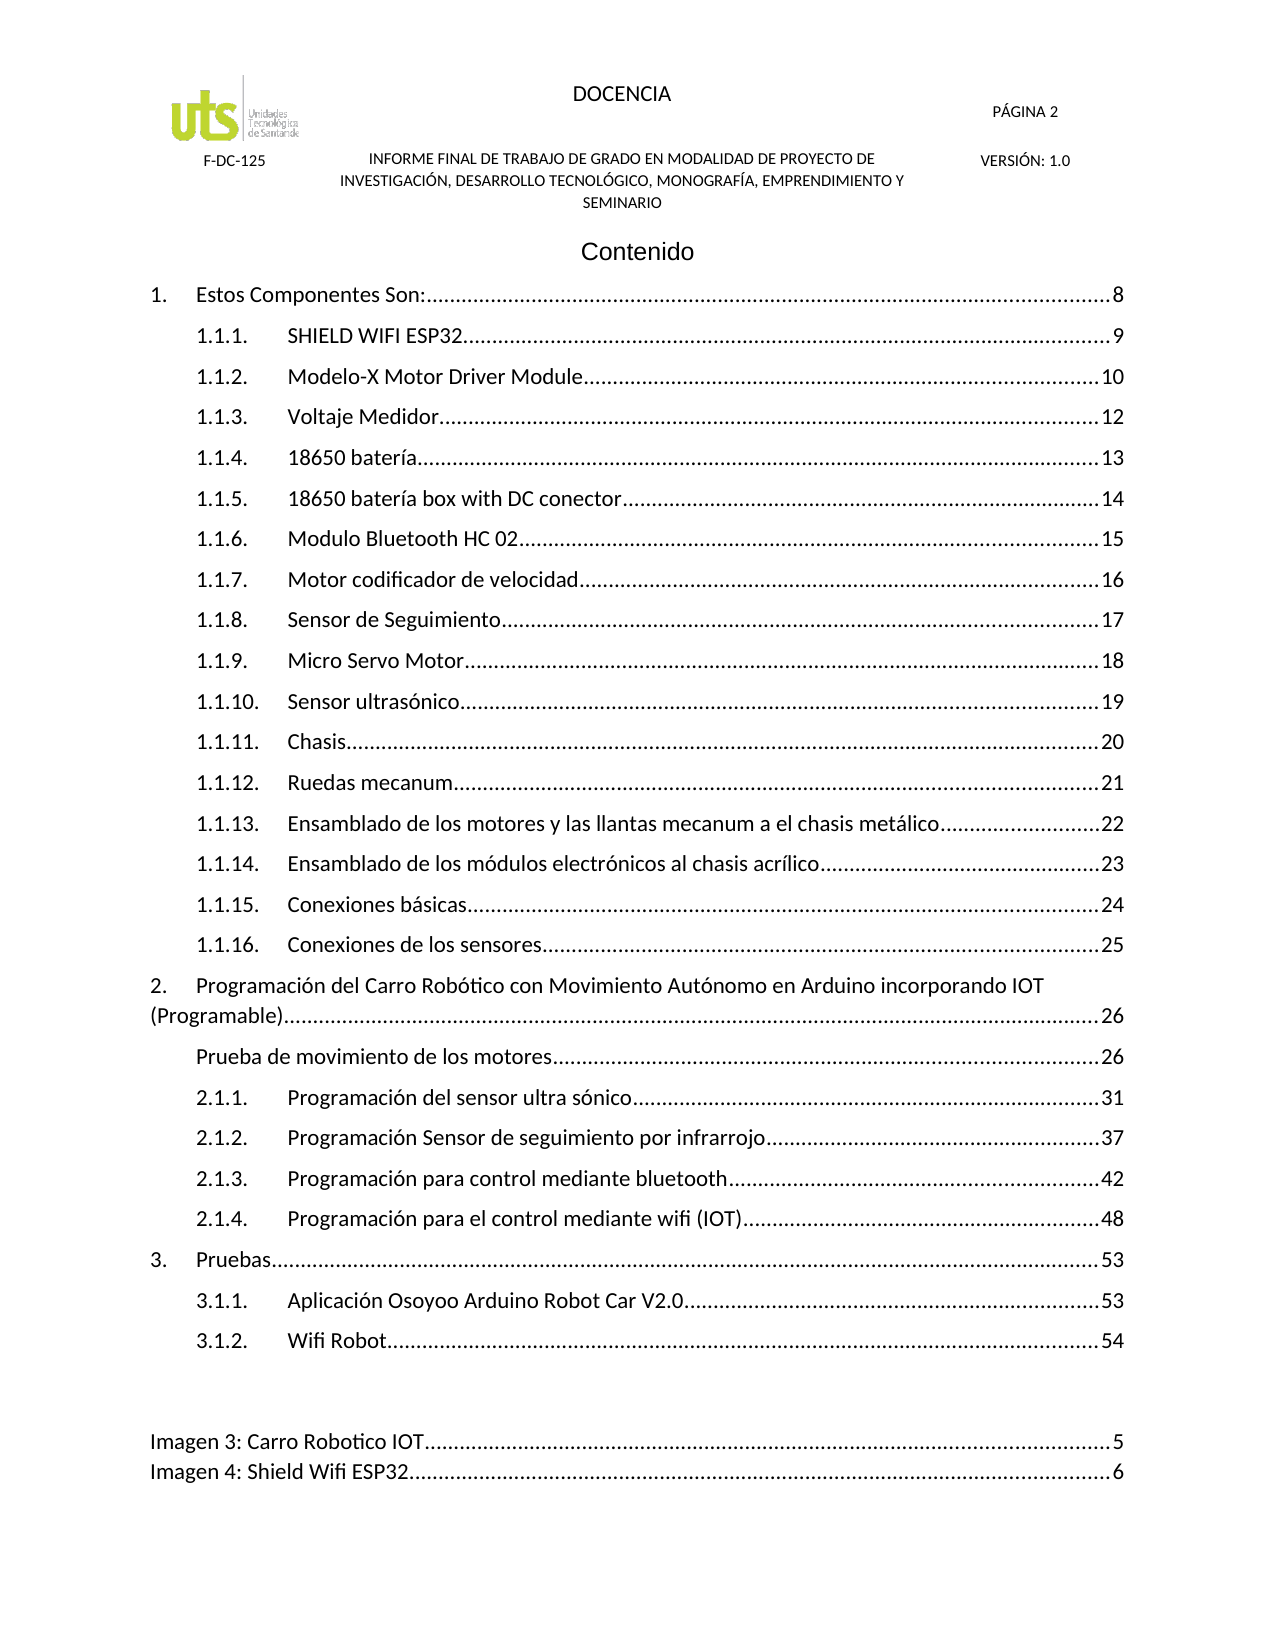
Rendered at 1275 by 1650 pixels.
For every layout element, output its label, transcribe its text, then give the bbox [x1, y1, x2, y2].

text Imagen 3: Carro Robotico IOT 5 [150, 1427, 1125, 1455]
text Imagen 4: Shield Wifi ESP32 6 [150, 1457, 1125, 1485]
picture [170, 75, 299, 149]
